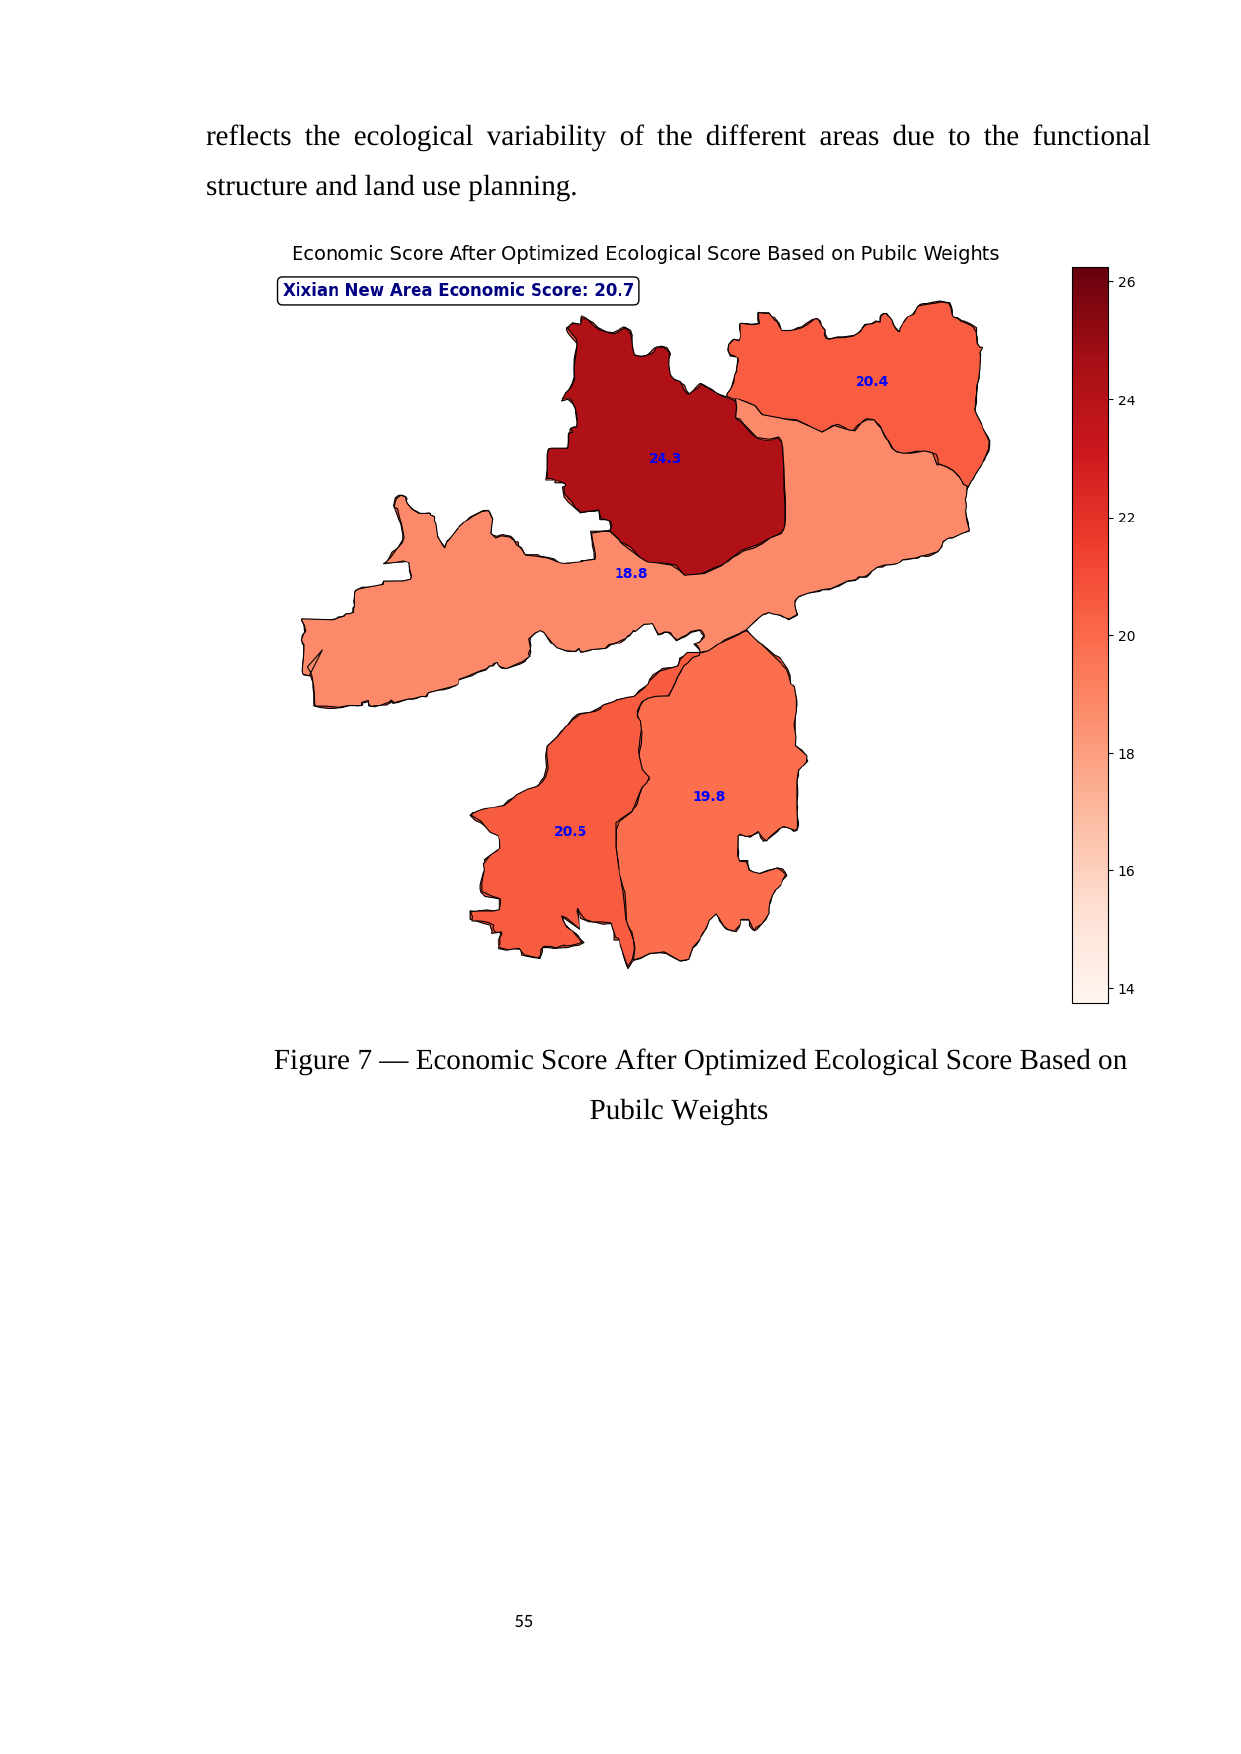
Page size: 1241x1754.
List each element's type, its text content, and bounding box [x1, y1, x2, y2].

picture [257, 235, 1144, 1012]
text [206, 118, 1152, 202]
